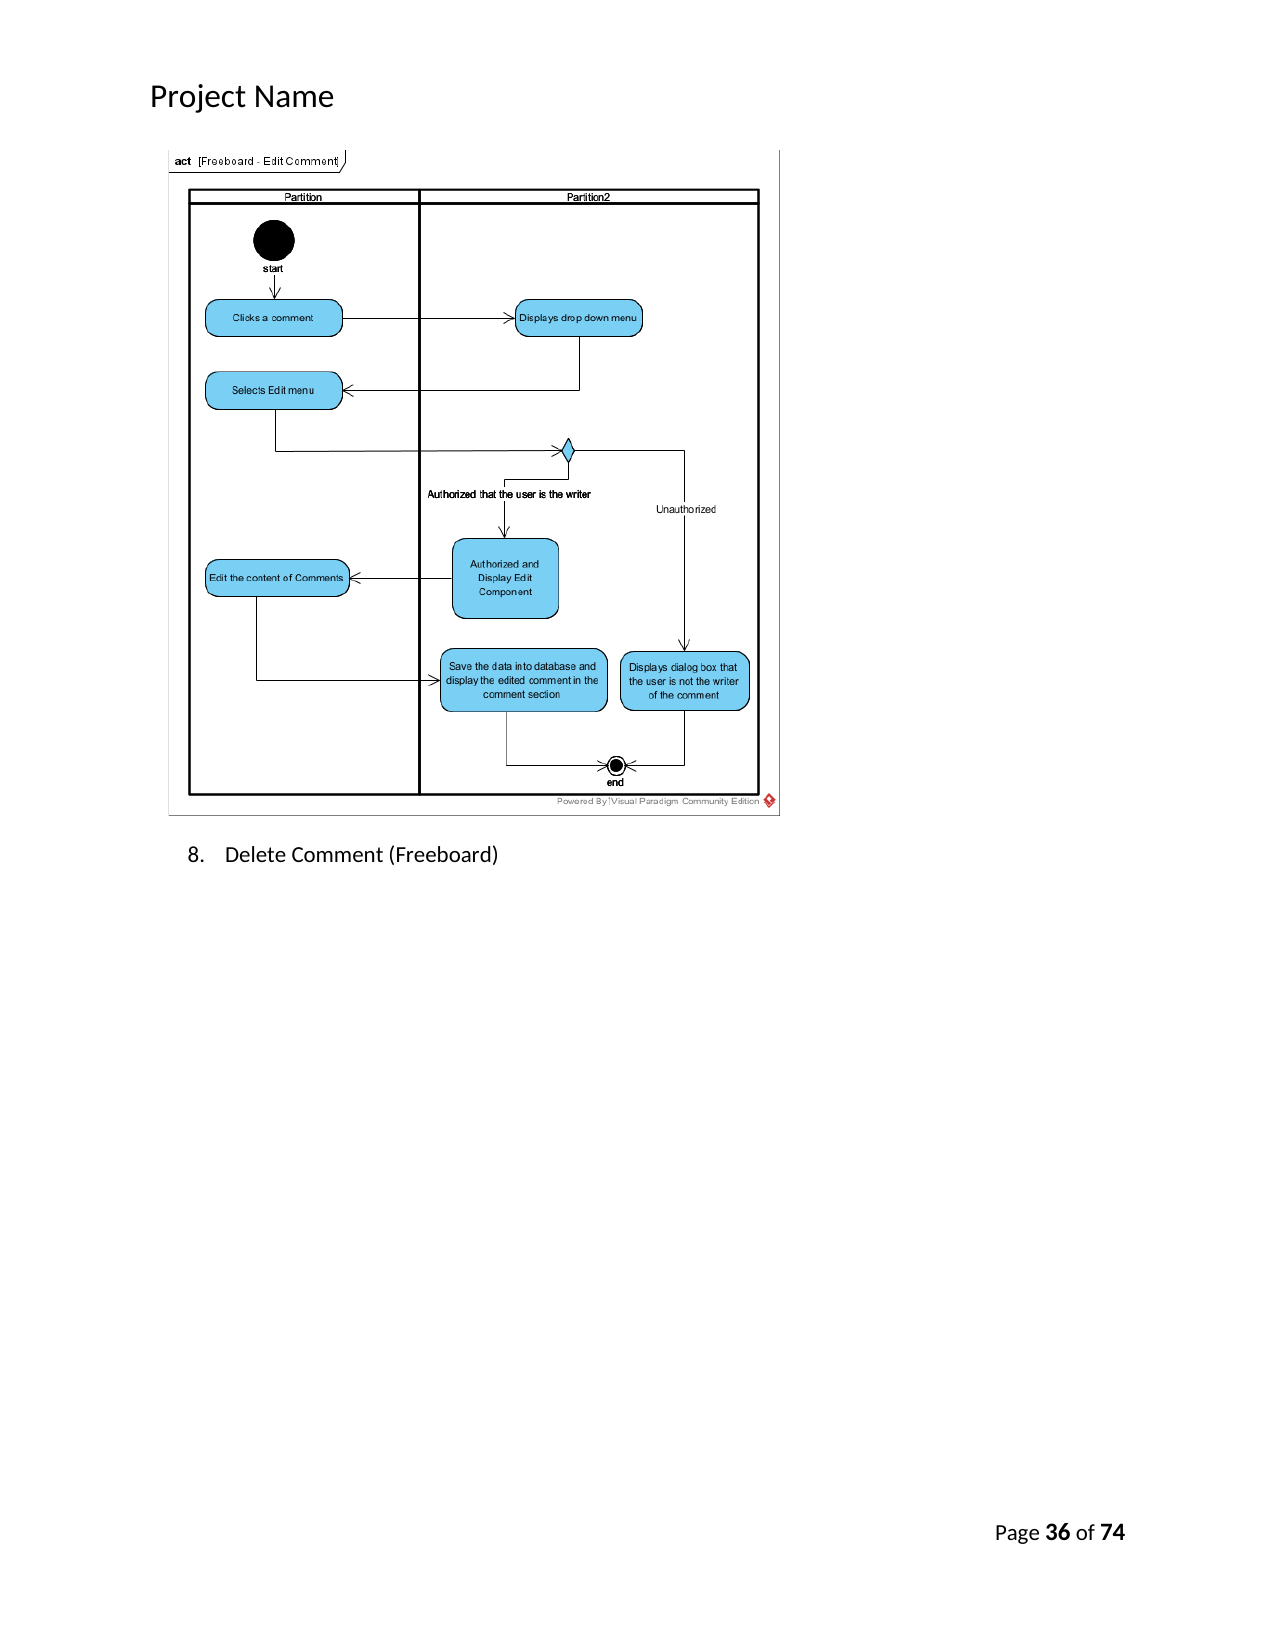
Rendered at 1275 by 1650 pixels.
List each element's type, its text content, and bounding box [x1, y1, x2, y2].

list Delete Comment (Freeboard) [187, 840, 1125, 868]
